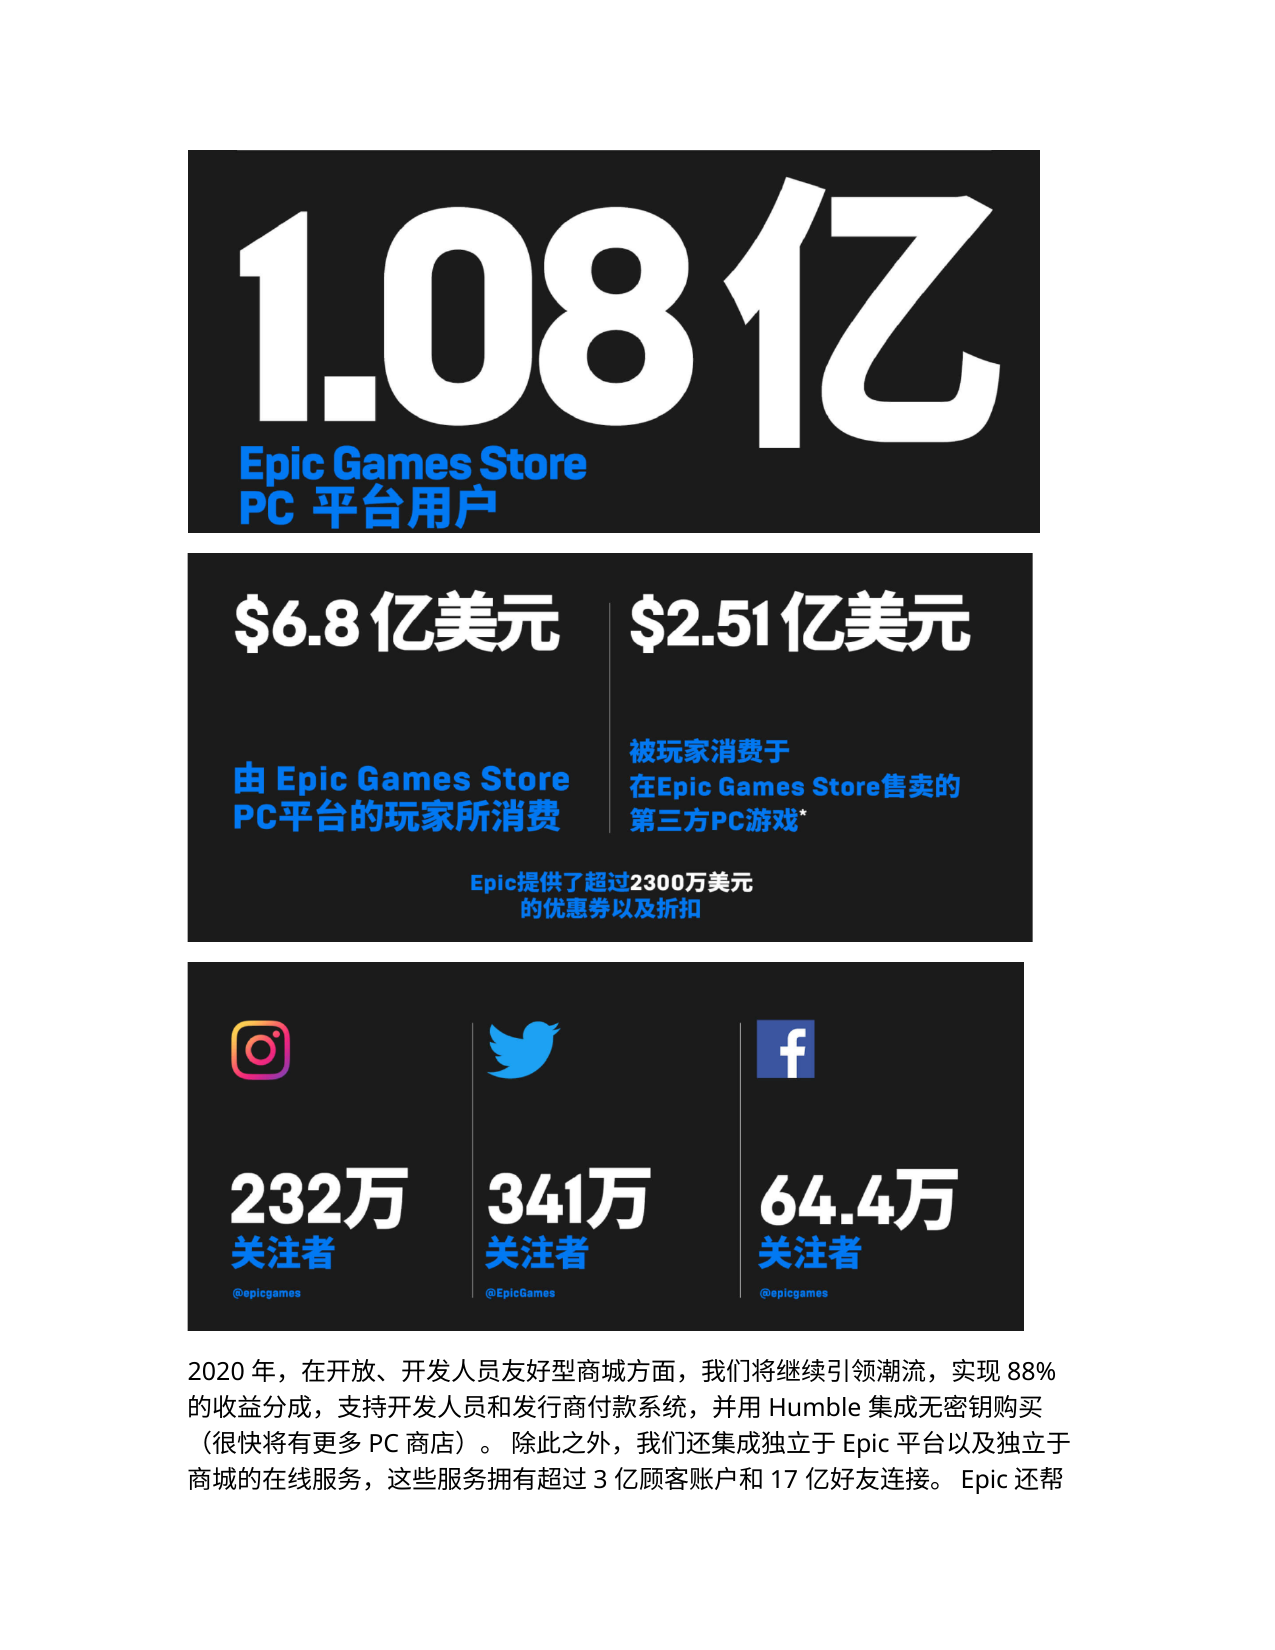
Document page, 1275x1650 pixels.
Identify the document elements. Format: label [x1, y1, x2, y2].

text [187, 1351, 1087, 1496]
picture [187, 553, 1033, 942]
picture [187, 962, 1024, 1331]
picture [187, 150, 1040, 533]
